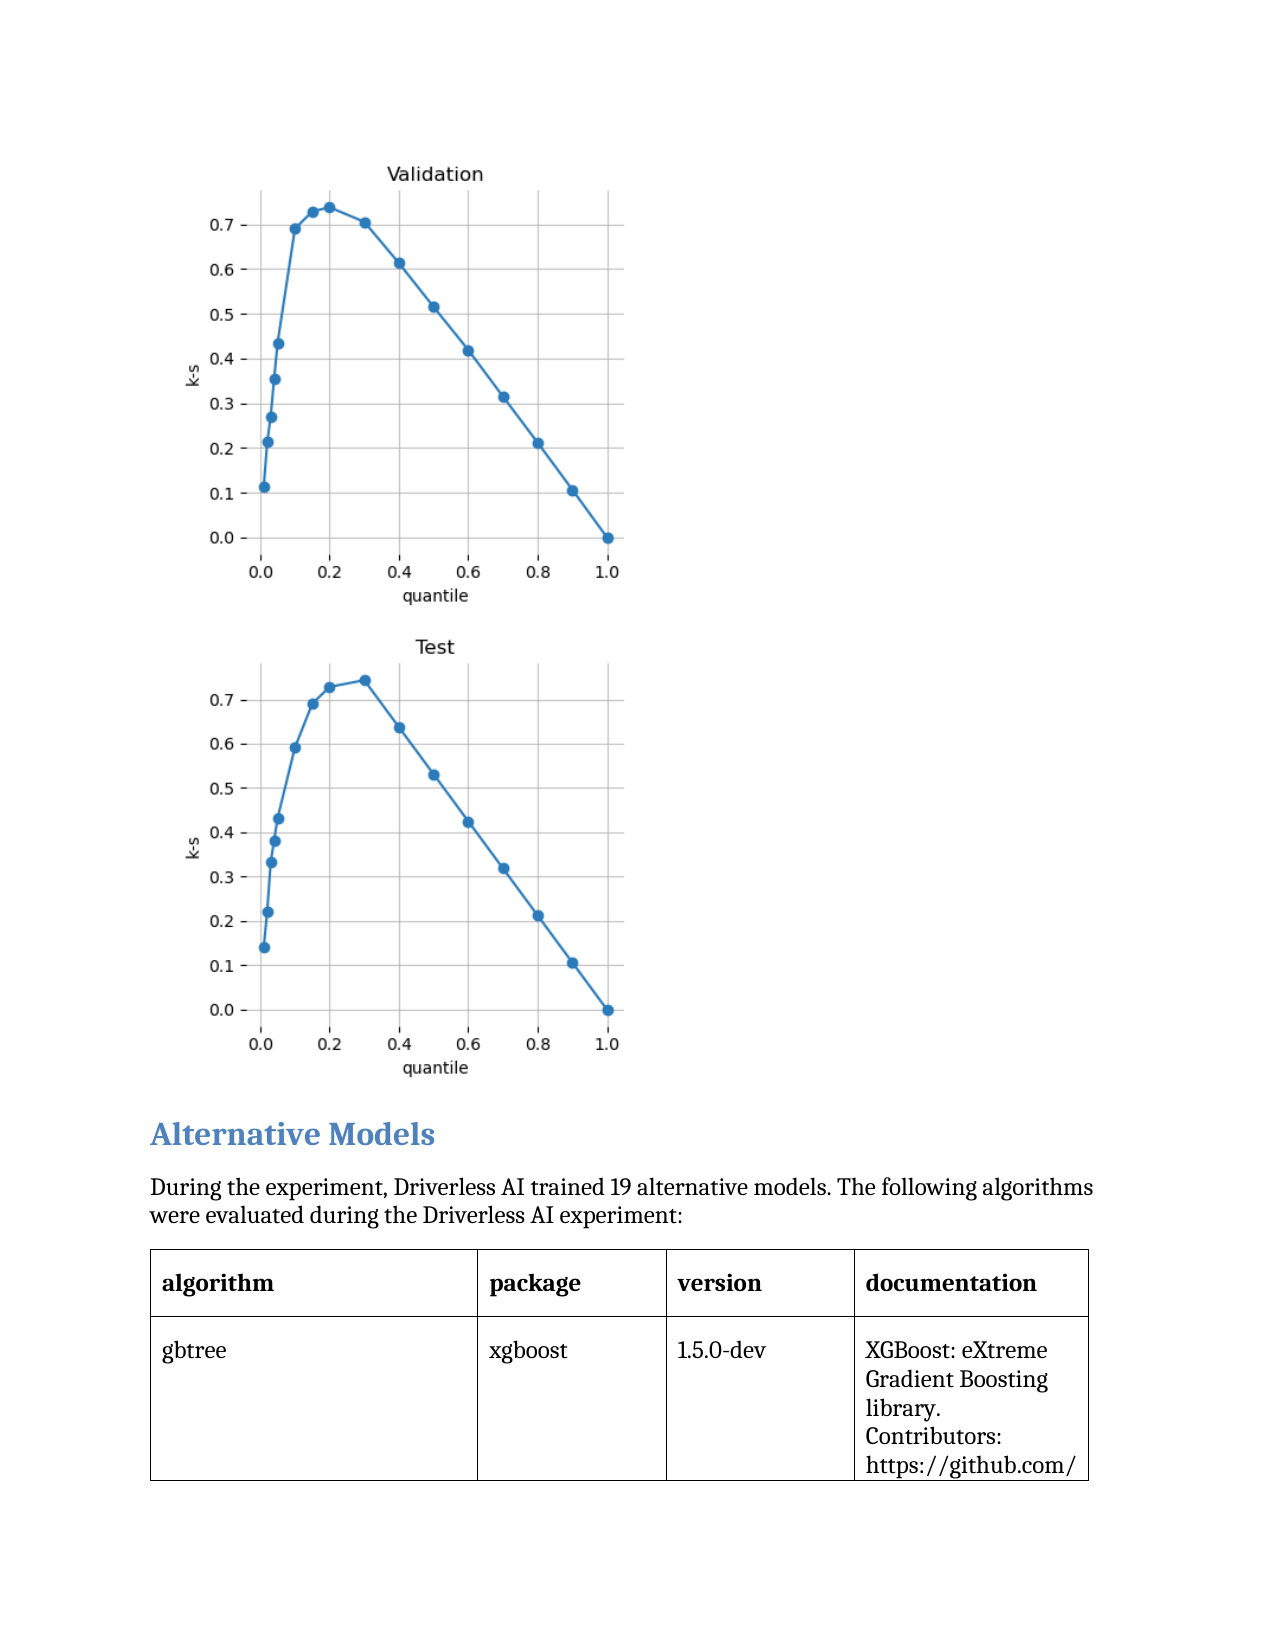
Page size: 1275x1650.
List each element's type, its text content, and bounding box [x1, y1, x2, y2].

table_header version [667, 1250, 854, 1316]
table_cell xgboost [478, 1317, 666, 1480]
table_header documentation [855, 1250, 1088, 1316]
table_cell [855, 1317, 1088, 1480]
table_header algorithm [151, 1250, 477, 1316]
table_cell 1.5.0-dev [667, 1317, 854, 1480]
table_cell gbtree [151, 1317, 477, 1480]
table_header package [478, 1250, 666, 1316]
subtitle Alternative Models [150, 1116, 1125, 1154]
text During the experiment, Driverless AI trained 19 alternative models. The following algorithms were evaluated during the Driverless AI experiment: [150, 1173, 1125, 1230]
picture [168, 150, 642, 1095]
